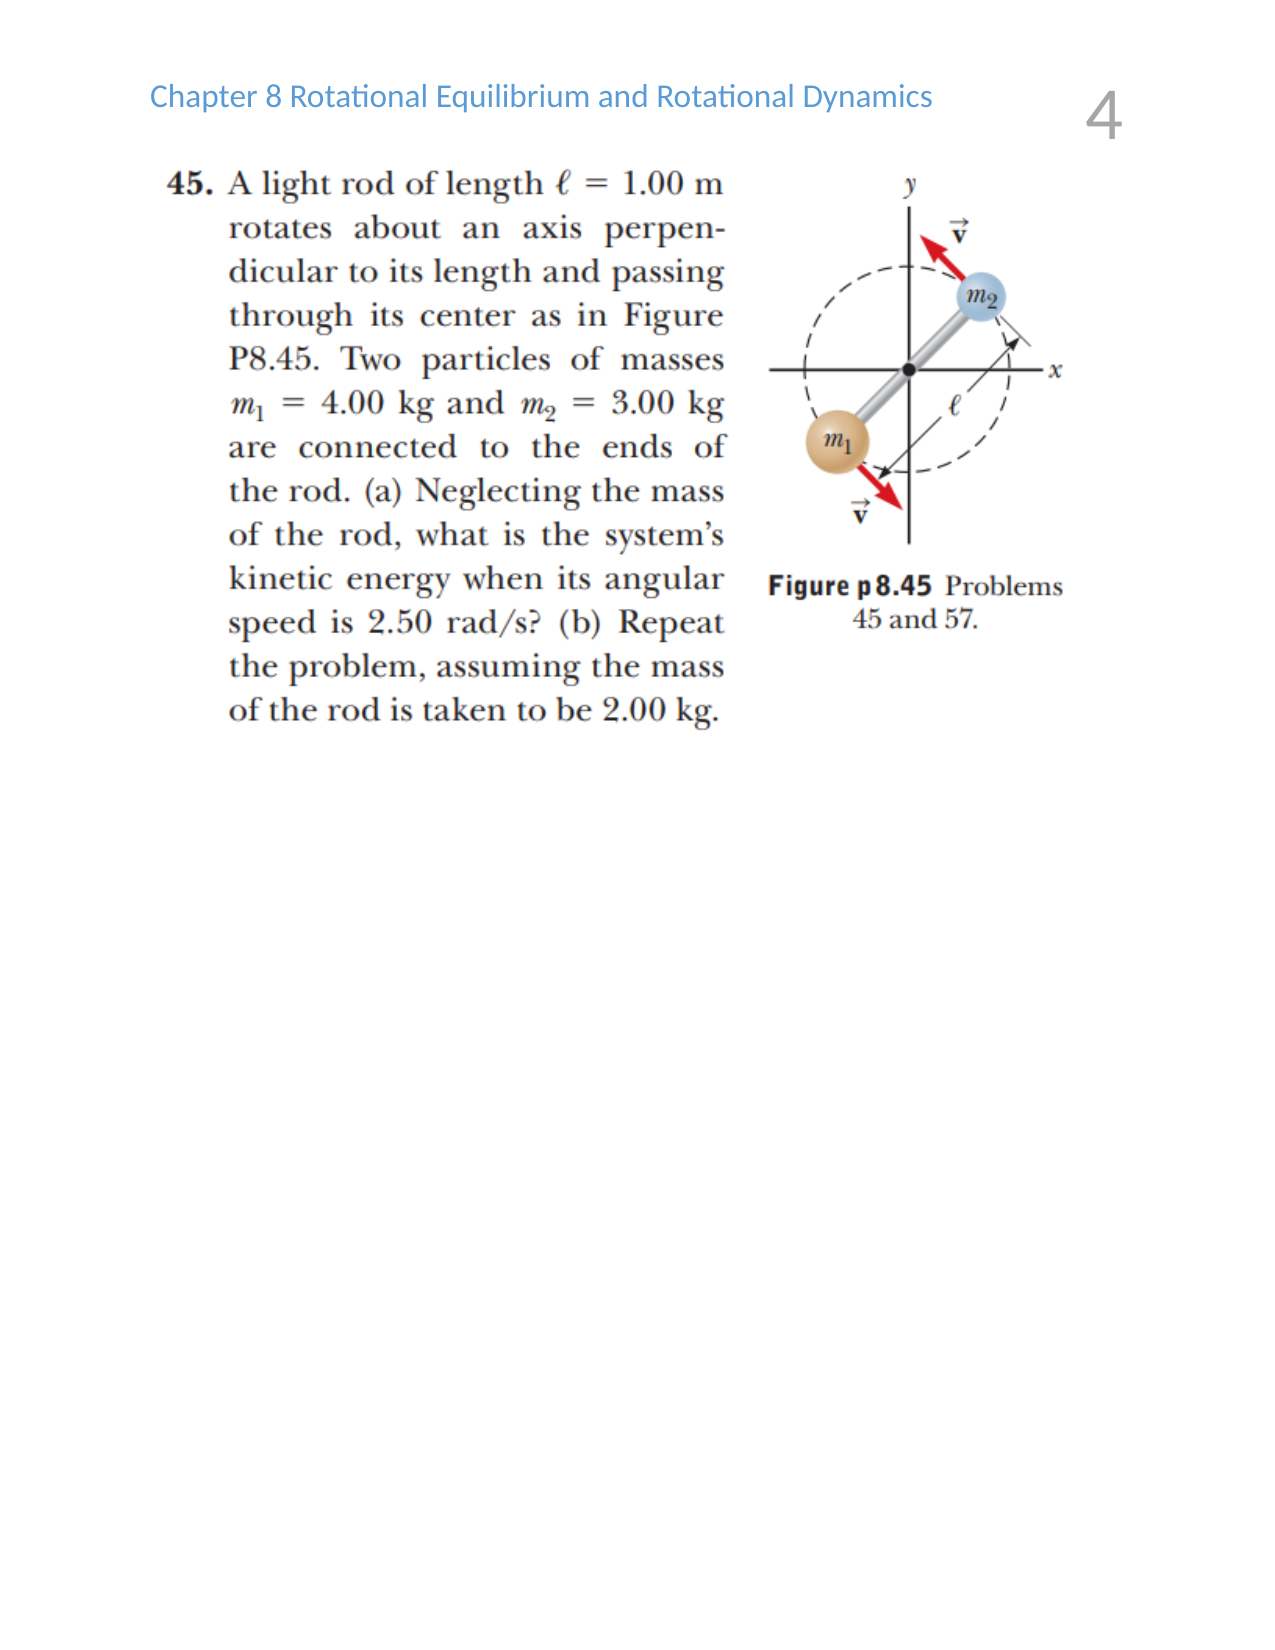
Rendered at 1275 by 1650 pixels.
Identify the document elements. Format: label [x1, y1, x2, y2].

picture [150, 150, 1080, 738]
